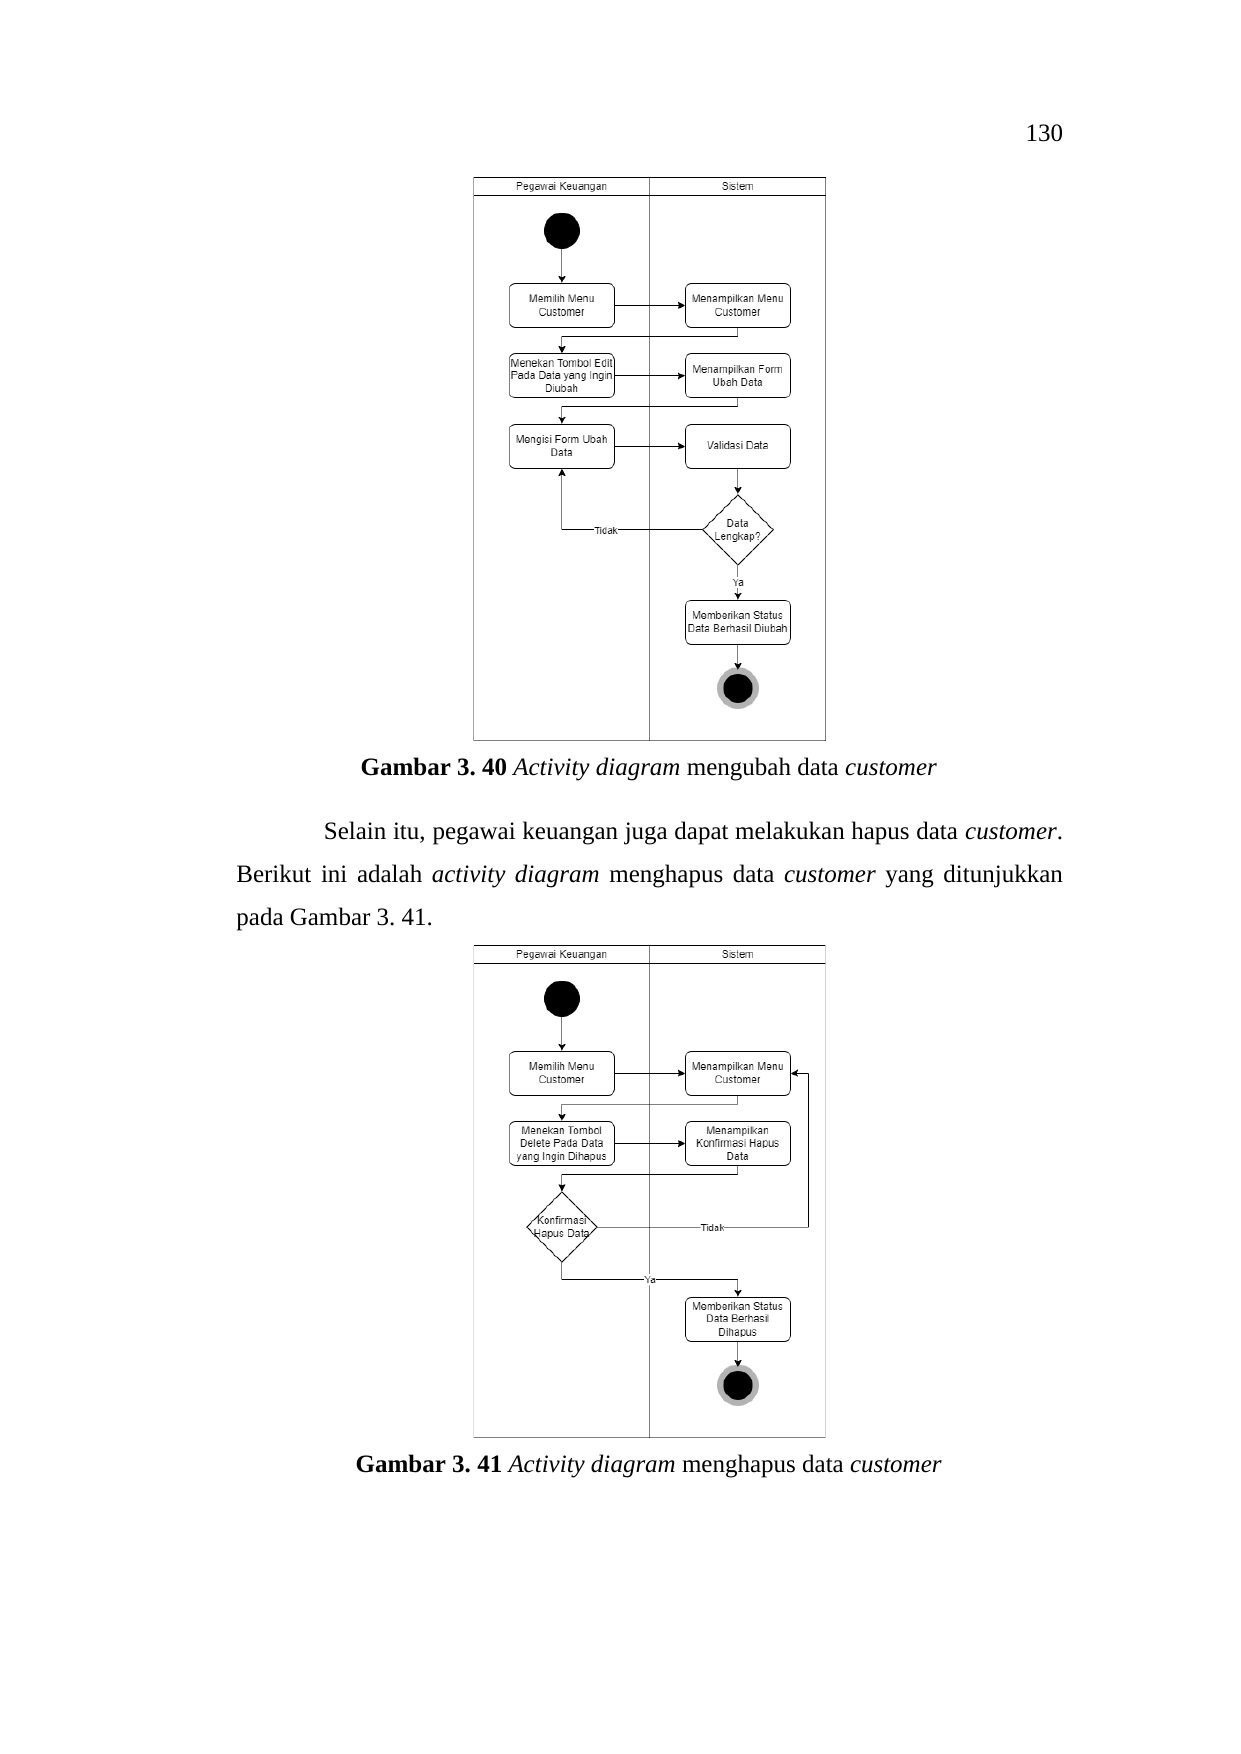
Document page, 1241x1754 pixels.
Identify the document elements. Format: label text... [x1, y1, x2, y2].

text Gambar 3. 40 Activity diagram mengubah data customer [236, 752, 1063, 781]
picture [473, 177, 826, 741]
text Selain itu, pegawai keuangan juga dapat melakukan hapus data customer. Berikut ini adalah activity diagram menghapus data customer yang ditunjukkan pada Gambar 3. 41. [236, 816, 1063, 931]
text Gambar 3. 41 Activity diagram menghapus data customer [236, 1449, 1063, 1478]
picture [473, 945, 826, 1438]
